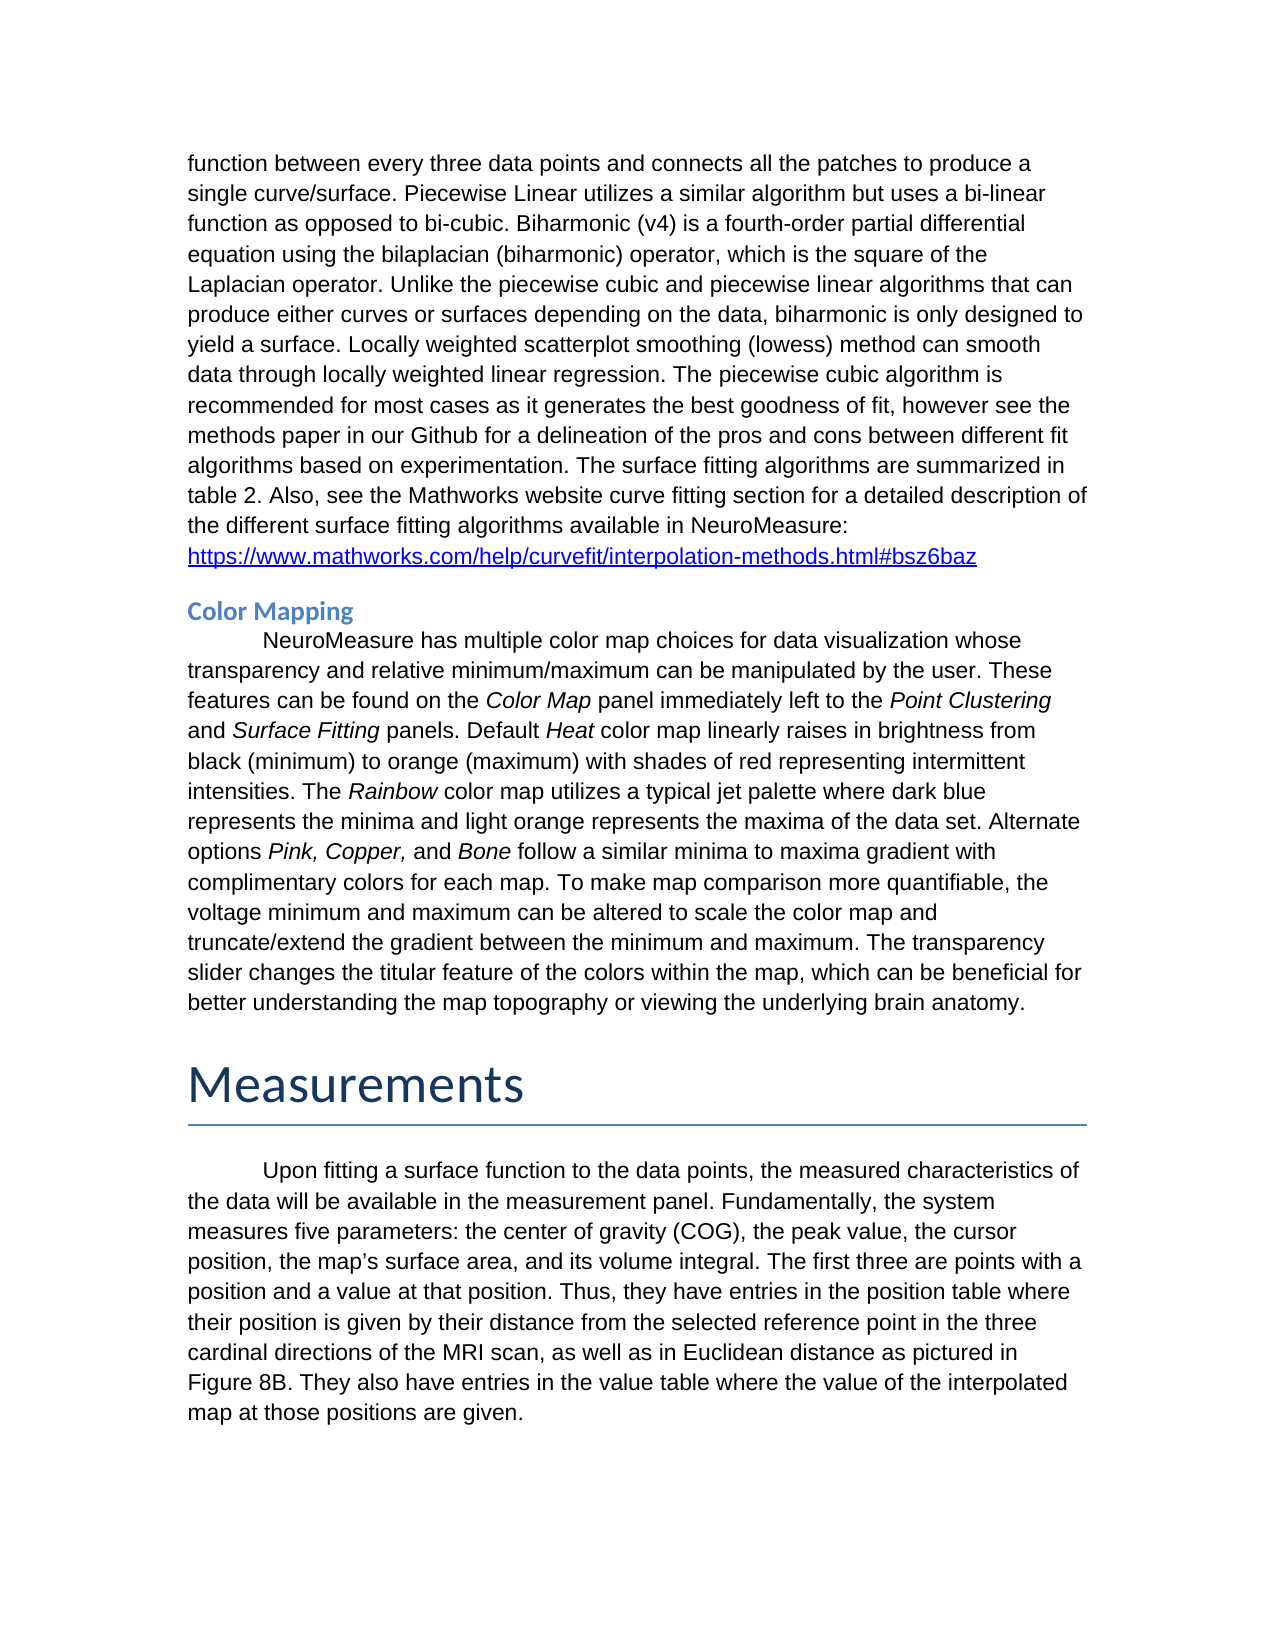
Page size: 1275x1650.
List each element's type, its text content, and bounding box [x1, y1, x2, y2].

text Upon fitting a surface function to the data points, the measured characteristics of the data will be available in the measurement panel. Fundamentally, the system measures five parameters: the center of gravity (COG), the peak value, the cursor position, the map’s surface area, and its volume integral. The first three are points with a position and a value at that position. Thus, they have entries in the position table where their position is given by their distance from the selected reference point in the three cardinal directions of the MRI scan, as well as in Euclidean distance as pictured in Figure 8B. They also have entries in the value table where the value of the interpolated map at those positions are given. [187, 1157, 1087, 1426]
subtitle Color Mapping [187, 594, 1087, 627]
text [187, 150, 1087, 569]
title Measurements [187, 1050, 1087, 1126]
text NeuroMeasure has multiple color map choices for data visualization whose transparency and relative minimum/maximum can be manipulated by the user. These features can be found on the Color Map panel immediately left to the Point Clustering and Surface Fitting panels. Default Heat color map linearly raises in brightness from black (minimum) to orange (maximum) with shades of red representing intermittent intensities. The Rainbow color map utilizes a typical jet palette where dark blue represents the minima and light orange represents the maxima of the data set. Alternate options Pink, Copper, and Bone follow a similar minima to maxima gradient with complimentary colors for each map. To make map comparison more quantifiable, the voltage minimum and maximum can be altered to scale the color map and truncate/extend the gradient between the minimum and maximum. The transparency slider changes the titular feature of the colors within the map, which can be beneficial for better understanding the map topography or viewing the underlying brain anatomy. [187, 627, 1087, 1016]
